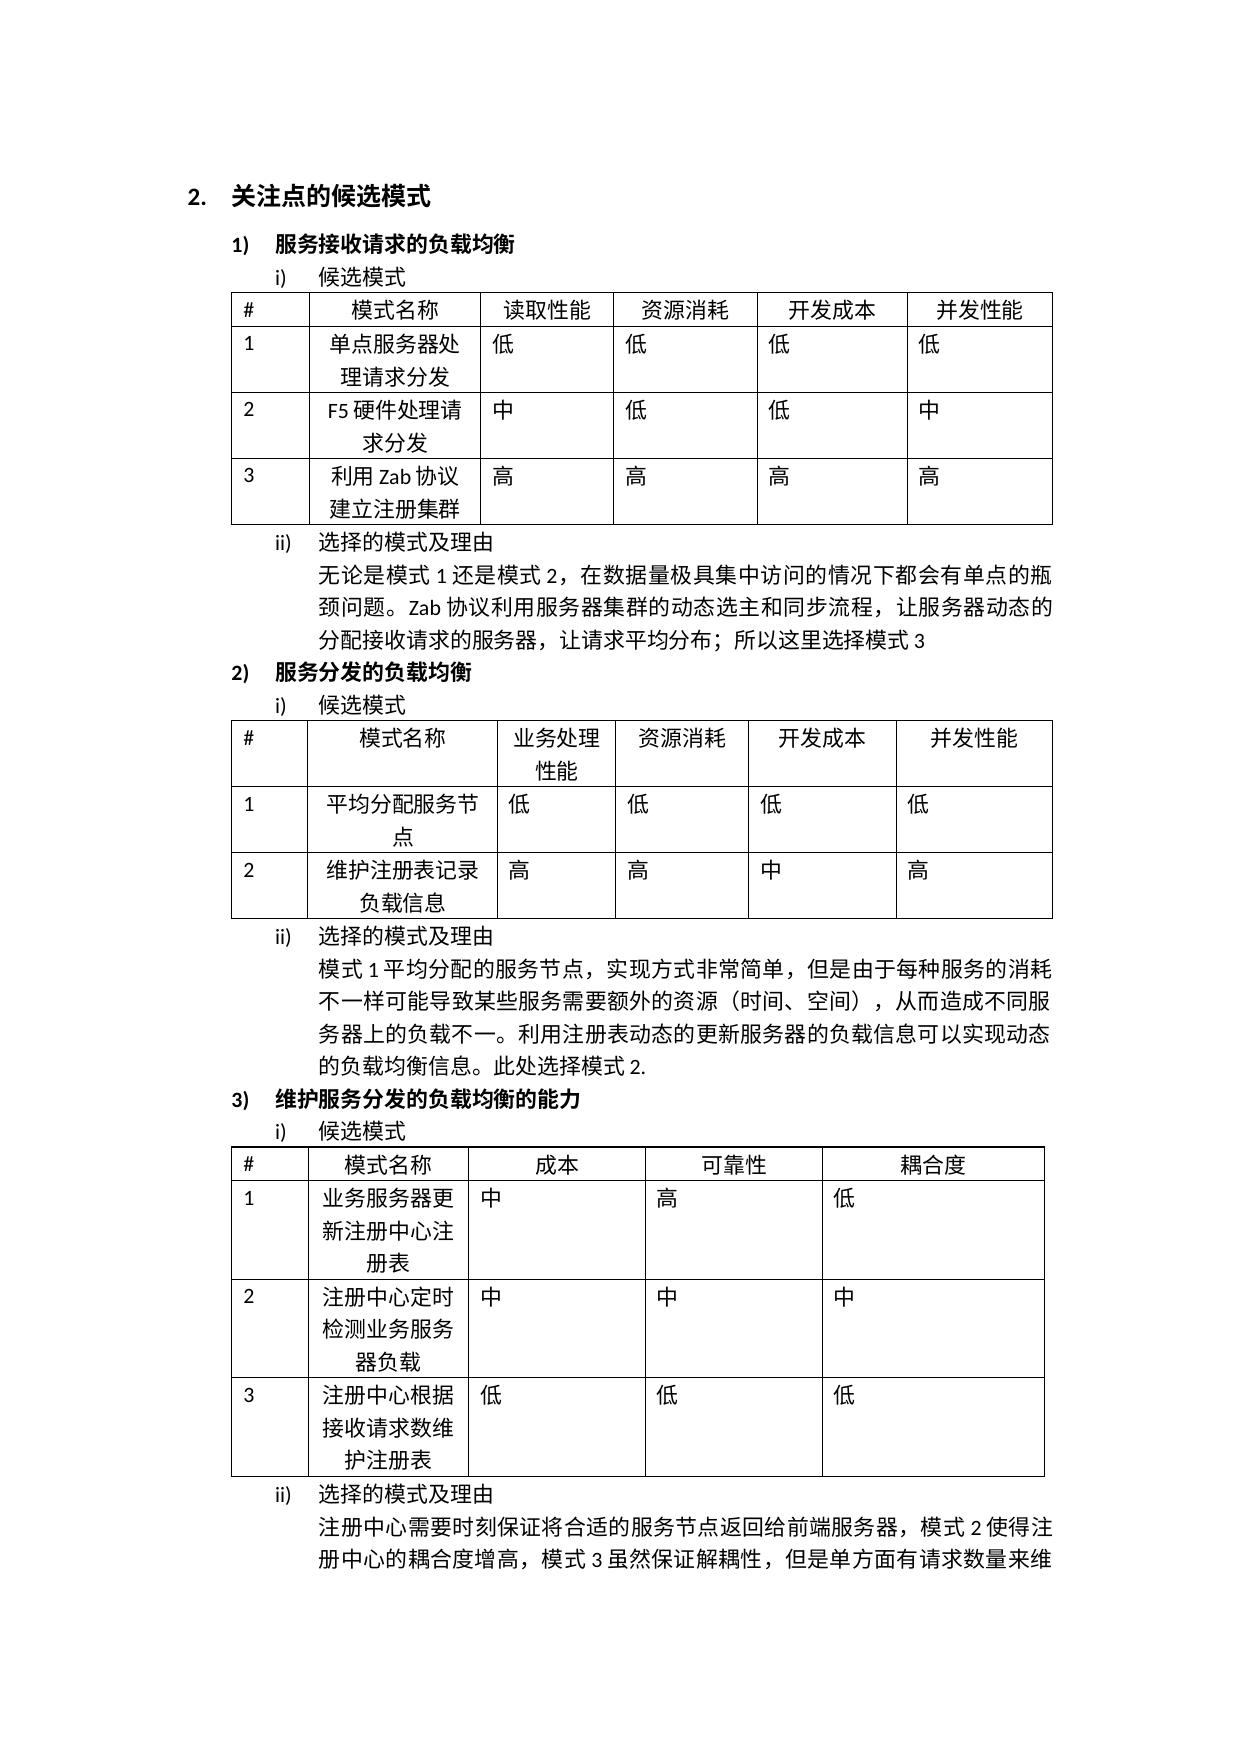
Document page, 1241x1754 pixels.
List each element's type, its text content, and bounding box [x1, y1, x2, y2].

table_cell 高 [616, 853, 748, 918]
table_cell 单点服务器处理请求分发 [310, 327, 480, 392]
table_cell 2 [232, 853, 307, 918]
table_cell 高 [646, 1181, 822, 1278]
table_header 模式名称 [309, 1148, 468, 1180]
table_cell 低 [823, 1378, 1044, 1476]
table_header 资源消耗 [614, 293, 757, 326]
table_header 可靠性 [646, 1148, 822, 1180]
table_cell 1 [232, 787, 307, 852]
table_header 开发成本 [749, 721, 896, 786]
table_cell 高 [481, 459, 613, 524]
table_cell 注册中心根据接收请求数维护注册表 [309, 1378, 468, 1476]
table_cell 低 [646, 1378, 822, 1476]
table_header 成本 [469, 1148, 645, 1180]
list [319, 1509, 1053, 1574]
table_cell 平均分配服务节点 [308, 787, 497, 852]
table_cell 低 [616, 787, 748, 852]
table_cell 业务服务器更新注册中心注册表 [309, 1181, 468, 1278]
table_cell 1 [232, 327, 309, 392]
table_header 资源消耗 [616, 721, 748, 786]
list 选择的模式及理由 [275, 919, 1053, 951]
table_cell 低 [614, 327, 757, 392]
table_header 模式名称 [308, 721, 497, 786]
list 模式1平均分配的服务节点，实现方式非常简单，但是由于每种服务的消耗不一样可能导致某些服务需要额外的资源（时间、空间），从而造成不同服务器上的负载不一。利用注册表动态的更新服务器的负载信息可以实现动态的负载均衡信息。此处选择模式2. [319, 951, 1053, 1081]
table_cell 3 [232, 1378, 308, 1476]
table_cell 高 [498, 853, 615, 918]
table_cell 中 [646, 1280, 822, 1377]
table_cell 低 [823, 1181, 1044, 1278]
table_cell 中 [749, 853, 896, 918]
list 服务接收请求的负载均衡 [231, 227, 1053, 259]
table_cell 低 [897, 787, 1052, 852]
table_cell 低 [758, 327, 907, 392]
table_header 模式名称 [310, 293, 480, 326]
list 选择的模式及理由 [275, 525, 1053, 557]
table_cell 低 [908, 327, 1052, 392]
table_header 并发性能 [897, 721, 1052, 786]
table_header 开发成本 [758, 293, 907, 326]
table_cell 中 [908, 393, 1052, 458]
table_cell 低 [614, 393, 757, 458]
table_cell 高 [908, 459, 1052, 524]
list 服务分发的负载均衡 [231, 655, 1053, 687]
list 候选模式 [275, 687, 1053, 720]
table_cell 3 [232, 459, 309, 524]
table_cell 低 [749, 787, 896, 852]
table_cell 2 [232, 1280, 308, 1377]
table_header # [232, 1148, 308, 1180]
table_cell 低 [469, 1378, 645, 1476]
table_cell 利用Zab协议建立注册集群 [310, 459, 480, 524]
table_cell 中 [481, 393, 613, 458]
table_cell 中 [469, 1181, 645, 1278]
table_cell 高 [614, 459, 757, 524]
list 维护服务分发的负载均衡的能力 [231, 1081, 1053, 1114]
list 关注点的候选模式 [187, 162, 1053, 227]
table_header 耦合度 [823, 1148, 1044, 1180]
table_header 并发性能 [908, 293, 1052, 326]
table_cell 1 [232, 1181, 308, 1278]
table_header 读取性能 [481, 293, 613, 326]
list 候选模式 [275, 259, 1053, 292]
table_header # [232, 721, 307, 786]
table_cell 低 [481, 327, 613, 392]
table_header 业务处理性能 [498, 721, 615, 786]
table_cell 低 [498, 787, 615, 852]
table_cell 高 [897, 853, 1052, 918]
table_cell 中 [823, 1280, 1044, 1377]
table_cell 低 [758, 393, 907, 458]
table_cell 中 [469, 1280, 645, 1377]
table_cell 维护注册表记录负载信息 [308, 853, 497, 918]
table_cell F5硬件处理请求分发 [310, 393, 480, 458]
list 无论是模式1还是模式2，在数据量极具集中访问的情况下都会有单点的瓶颈问题。Zab协议利用服务器集群的动态选主和同步流程，让服务器动态的分配接收请求的服务器，让请求平均分布；所以这里选择模式3 [319, 557, 1053, 655]
table_header # [232, 293, 309, 326]
table_cell 高 [758, 459, 907, 524]
list 选择的模式及理由 [275, 1477, 1053, 1509]
list 候选模式 [275, 1114, 1053, 1146]
table_cell 2 [232, 393, 309, 458]
table_cell 注册中心定时检测业务服务器负载 [309, 1280, 468, 1377]
